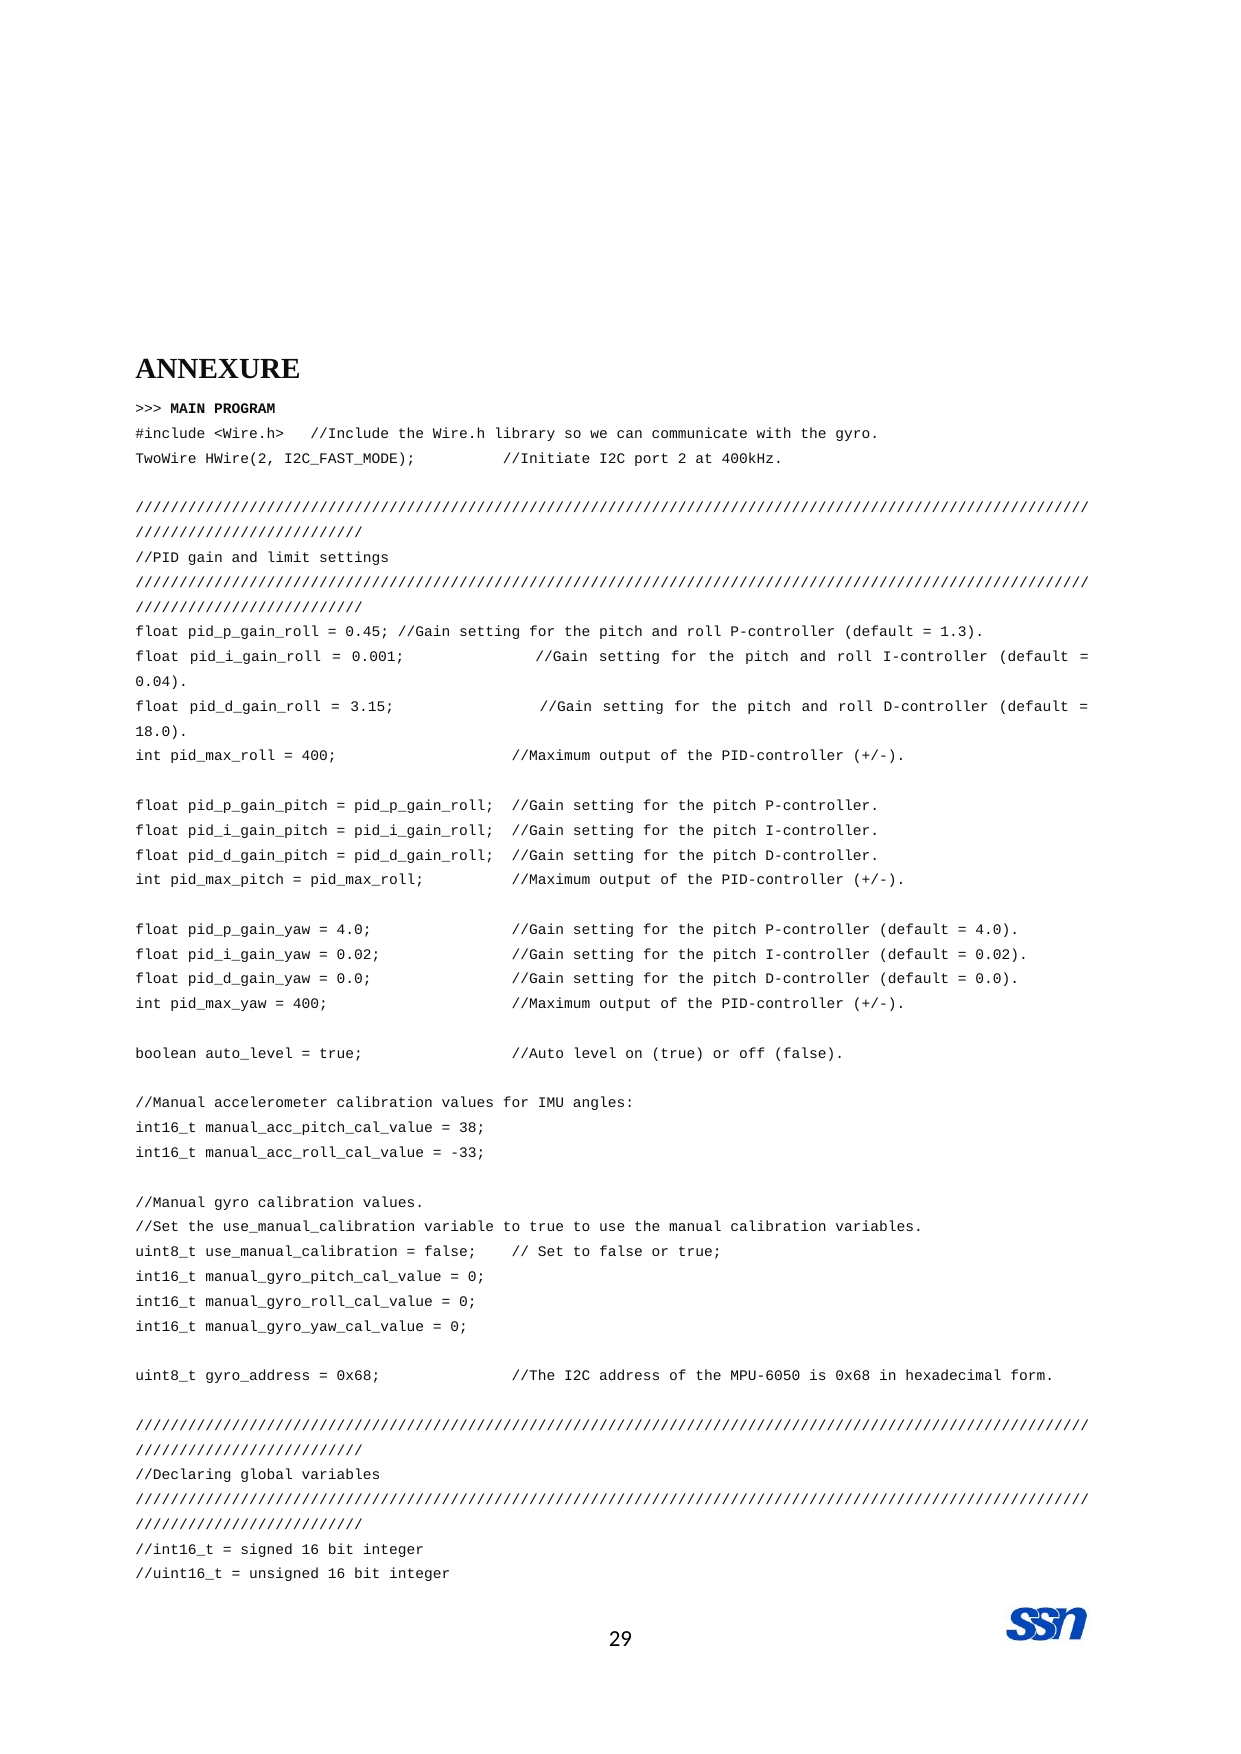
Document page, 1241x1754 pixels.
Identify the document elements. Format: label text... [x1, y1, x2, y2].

text int pid_max_pitch = pid_max_roll; //Maximum output of the PID-controller (+/-). [135, 873, 1090, 889]
text float pid_p_gain_pitch = pid_p_gain_roll; //Gain setting for the pitch P-controller. [135, 798, 1090, 815]
text int pid_max_yaw = 400; //Maximum output of the PID-controller (+/-). [135, 997, 1090, 1013]
text int pid_max_roll = 400; //Maximum output of the PID-controller (+/-). [135, 749, 1090, 765]
text int16_t manual_gyro_pitch_cal_value = 0; [135, 1269, 1090, 1286]
text /////////////////////////////////////////////////////////////////////////////////////////////////////////////////////////////////////// [135, 1418, 1090, 1459]
text //Manual accelerometer calibration values for IMU angles: [135, 1096, 1090, 1112]
text int16_t manual_gyro_yaw_cal_value = 0; [135, 1319, 1090, 1335]
text uint8_t gyro_address = 0x68; //The I2C address of the MPU-6050 is 0x68 in hexadecimal form. [135, 1368, 1090, 1385]
text ANNEXURE [135, 351, 1090, 385]
text float pid_d_gain_pitch = pid_d_gain_roll; //Gain setting for the pitch D-controller. [135, 848, 1090, 864]
text //uint16_t = unsigned 16 bit integer [135, 1567, 1090, 1583]
text /////////////////////////////////////////////////////////////////////////////////////////////////////////////////////////////////////// [135, 1492, 1090, 1534]
text TwoWire HWire(2, I2C_FAST_MODE); //Initiate I2C port 2 at 400kHz. [135, 451, 1090, 468]
text float pid_p_gain_roll = 0.45; //Gain setting for the pitch and roll P-controller (default = 1.3). [135, 625, 1090, 641]
text float pid_d_gain_roll = 3.15; //Gain setting for the pitch and roll D-controller (default = 18.0). [135, 699, 1090, 740]
text float pid_i_gain_yaw = 0.02; //Gain setting for the pitch I-controller (default = 0.02). [135, 947, 1090, 963]
text //int16_t = signed 16 bit integer [135, 1542, 1090, 1558]
text float pid_d_gain_yaw = 0.0; //Gain setting for the pitch D-controller (default = 0.0). [135, 972, 1090, 988]
text float pid_i_gain_roll = 0.001; //Gain setting for the pitch and roll I-controller (default = 0.04). [135, 649, 1090, 691]
picture [1000, 1596, 1091, 1647]
text #include <Wire.h> //Include the Wire.h library so we can communicate with the gyro. [135, 426, 1090, 443]
text float pid_i_gain_pitch = pid_i_gain_roll; //Gain setting for the pitch I-controller. [135, 823, 1090, 839]
text //Declaring global variables [135, 1468, 1090, 1484]
text uint8_t use_manual_calibration = false; // Set to false or true; [135, 1244, 1090, 1261]
text //PID gain and limit settings [135, 550, 1090, 567]
text int16_t manual_gyro_roll_cal_value = 0; [135, 1294, 1090, 1311]
text int16_t manual_acc_pitch_cal_value = 38; [135, 1121, 1090, 1137]
text /////////////////////////////////////////////////////////////////////////////////////////////////////////////////////////////////////// [135, 575, 1090, 616]
text >>> MAIN PROGRAM [135, 402, 1090, 418]
text float pid_p_gain_yaw = 4.0; //Gain setting for the pitch P-controller (default = 4.0). [135, 922, 1090, 939]
text boolean auto_level = true; //Auto level on (true) or off (false). [135, 1046, 1090, 1063]
text //Set the use_manual_calibration variable to true to use the manual calibration variables. [135, 1220, 1090, 1236]
text /////////////////////////////////////////////////////////////////////////////////////////////////////////////////////////////////////// [135, 501, 1090, 542]
text //Manual gyro calibration values. [135, 1195, 1090, 1211]
text int16_t manual_acc_roll_cal_value = -33; [135, 1145, 1090, 1162]
